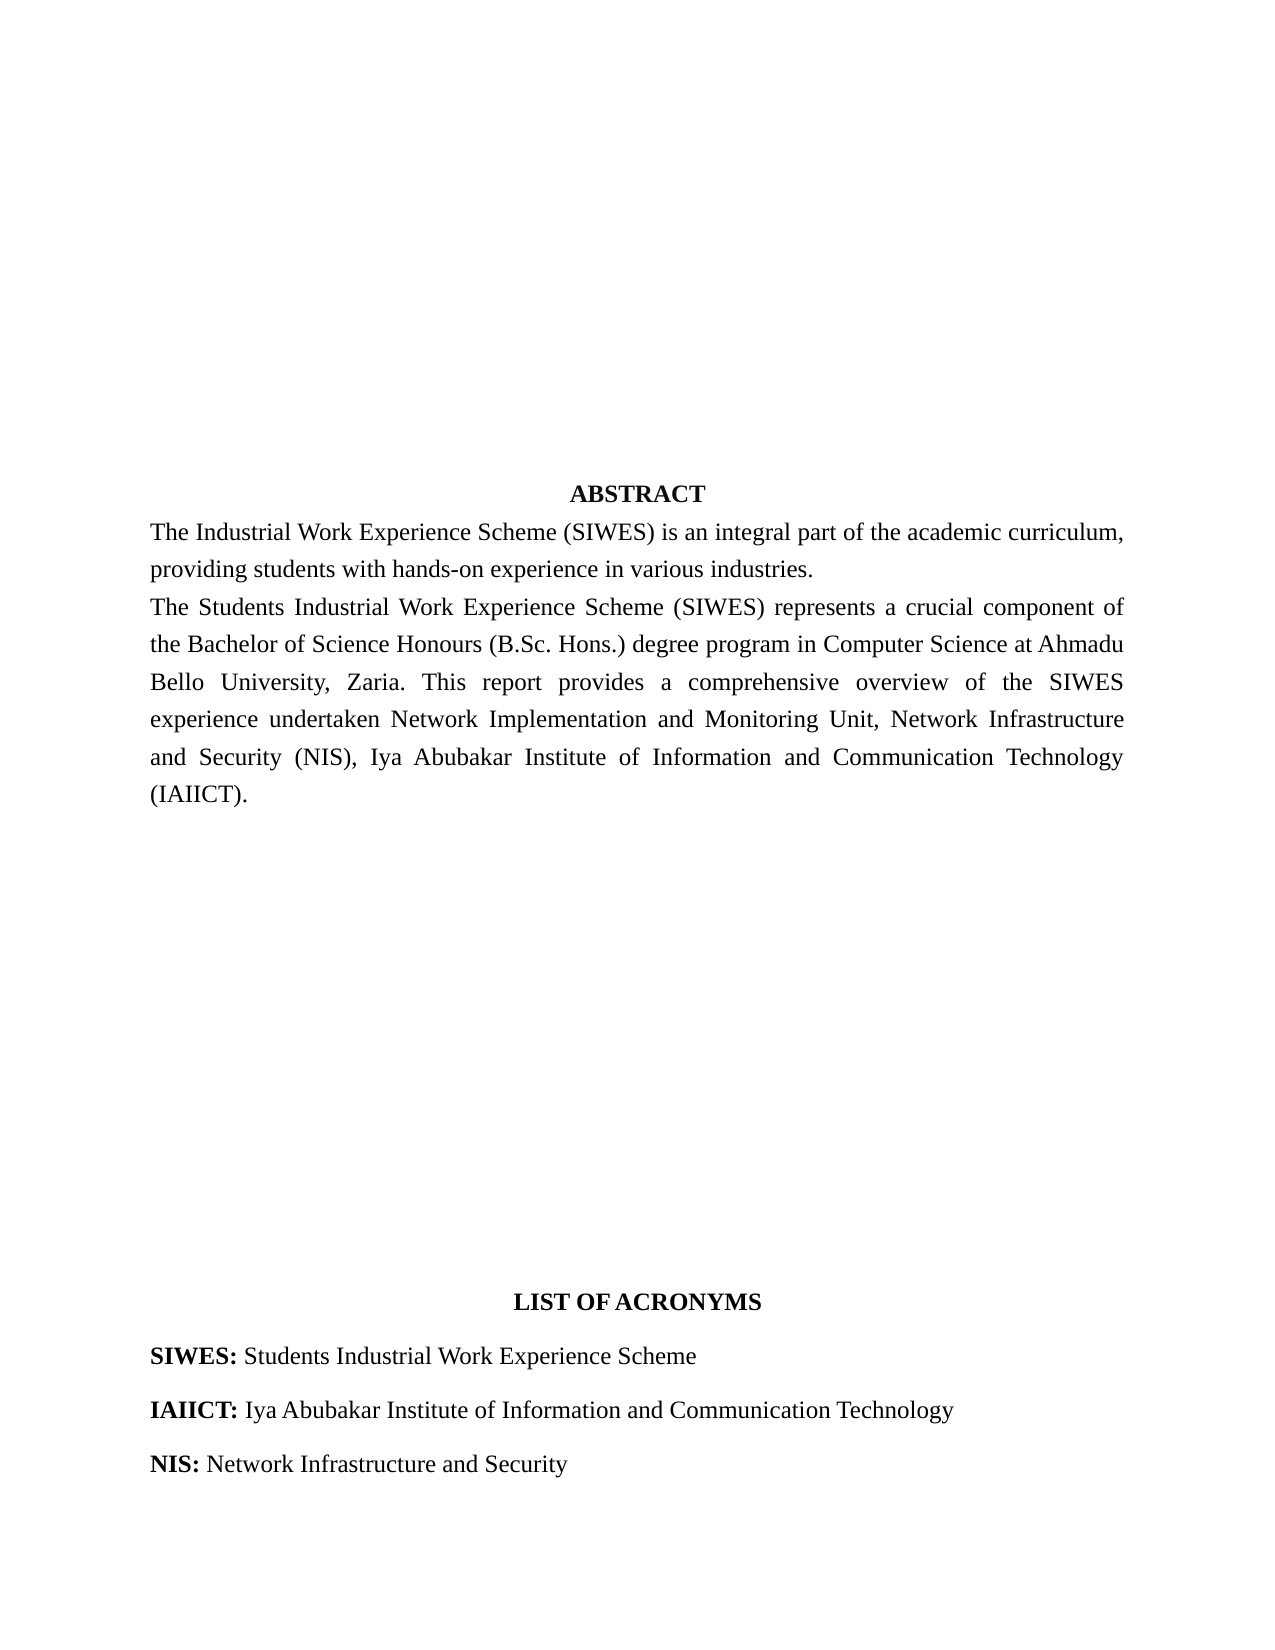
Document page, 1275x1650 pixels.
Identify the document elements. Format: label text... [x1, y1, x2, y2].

text The Students Industrial Work Experience Scheme (SIWES) represents a crucial component of the Bachelor of Science Honours (B.Sc. Hons.) degree program in Computer Science at Ahmadu Bello University, Zaria. This report provides a comprehensive overview of the SIWES experience undertaken Network Implementation and Monitoring Unit, Network Infrastructure and Security (NIS), Iya Abubakar Institute of Information and Communication Technology (IAIICT). [150, 585, 1125, 810]
text The Industrial Work Experience Scheme (SIWES) is an integral part of the academic curriculum, providing students with hands-on experience in various industries. [150, 510, 1125, 585]
text NIS: Network Infrastructure and Security [150, 1443, 1125, 1480]
text ABSTRACT [150, 472, 1125, 510]
text LIST OF ACRONYMS [150, 1280, 1125, 1318]
text SIWES: Students Industrial Work Experience Scheme [150, 1334, 1125, 1372]
text IAIICT: Iya Abubakar Institute of Information and Communication Technology [150, 1389, 1125, 1426]
